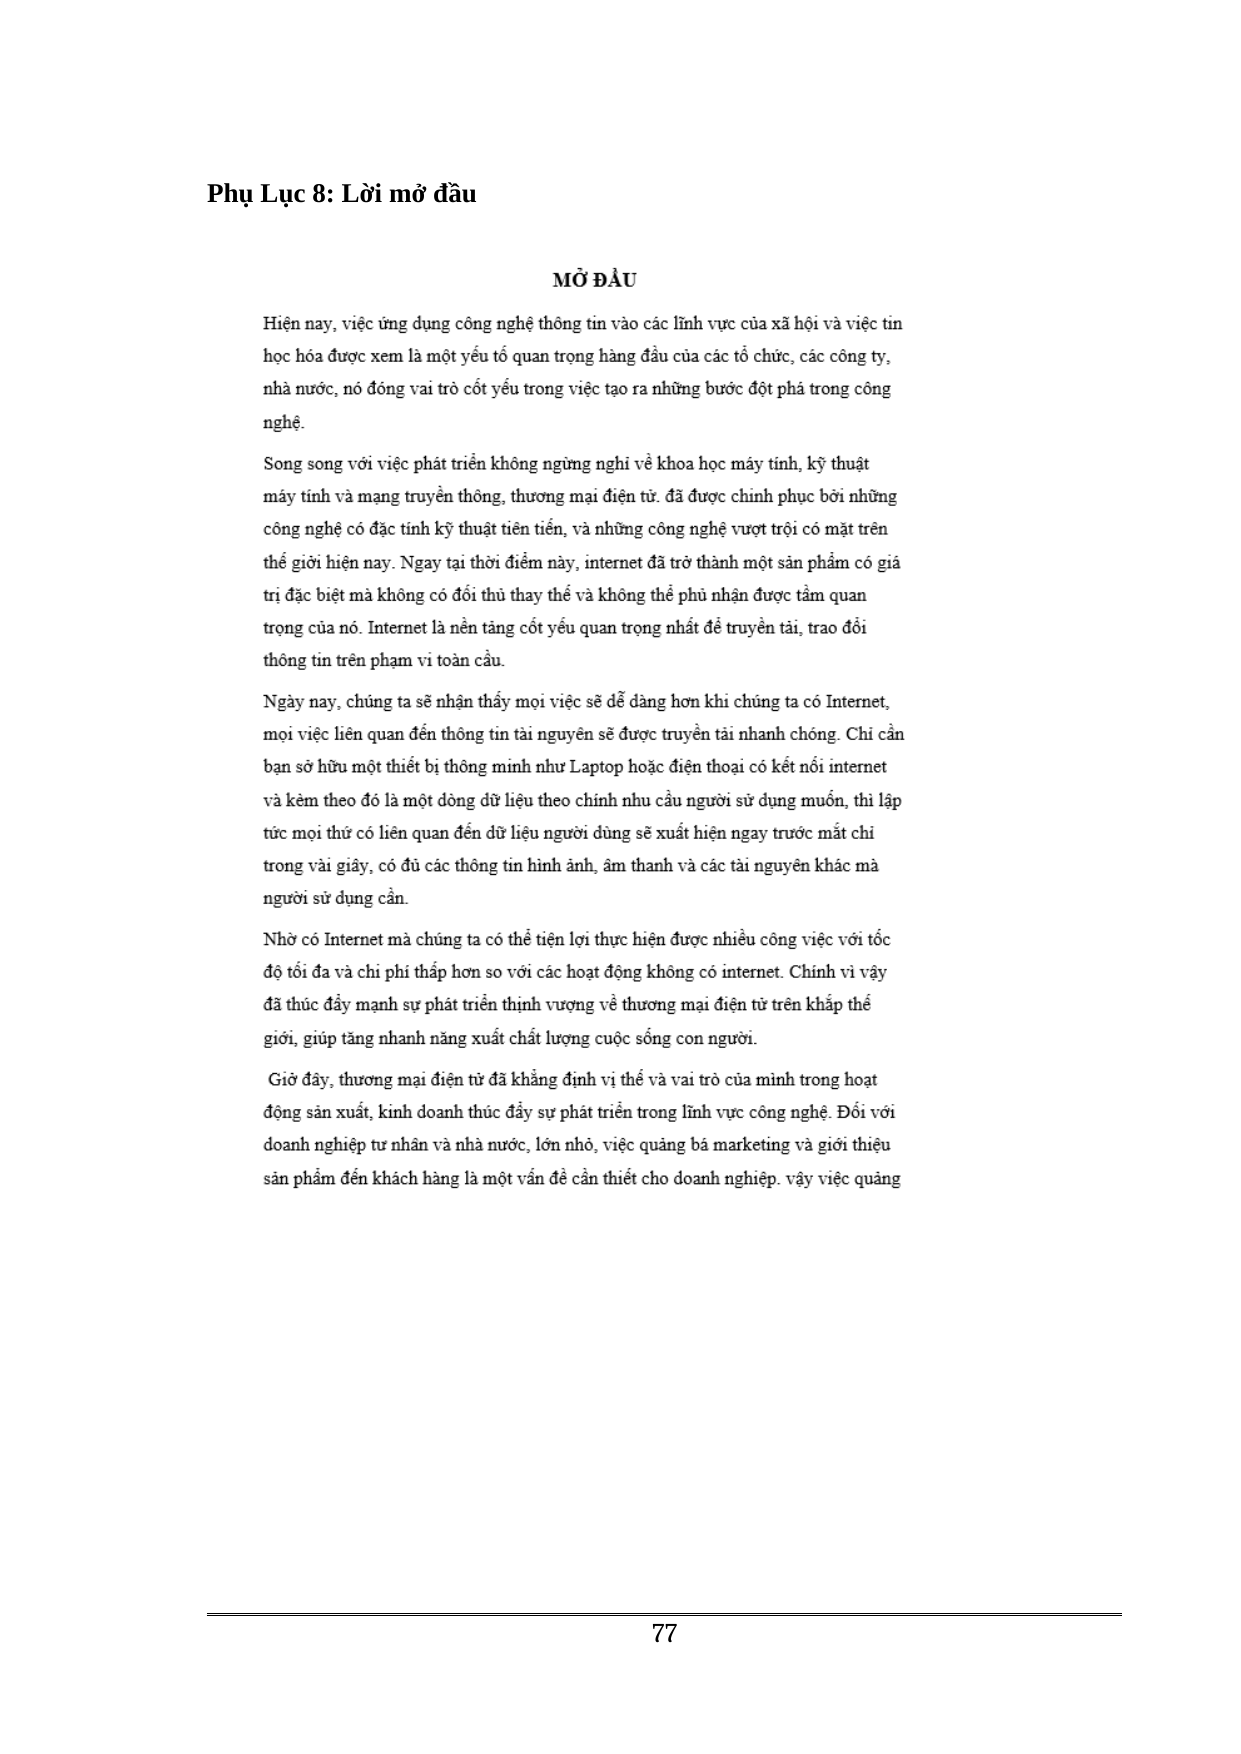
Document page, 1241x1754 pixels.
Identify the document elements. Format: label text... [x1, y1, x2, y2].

text Phụ Lục 8: Lời mở đầu [207, 177, 1122, 1226]
